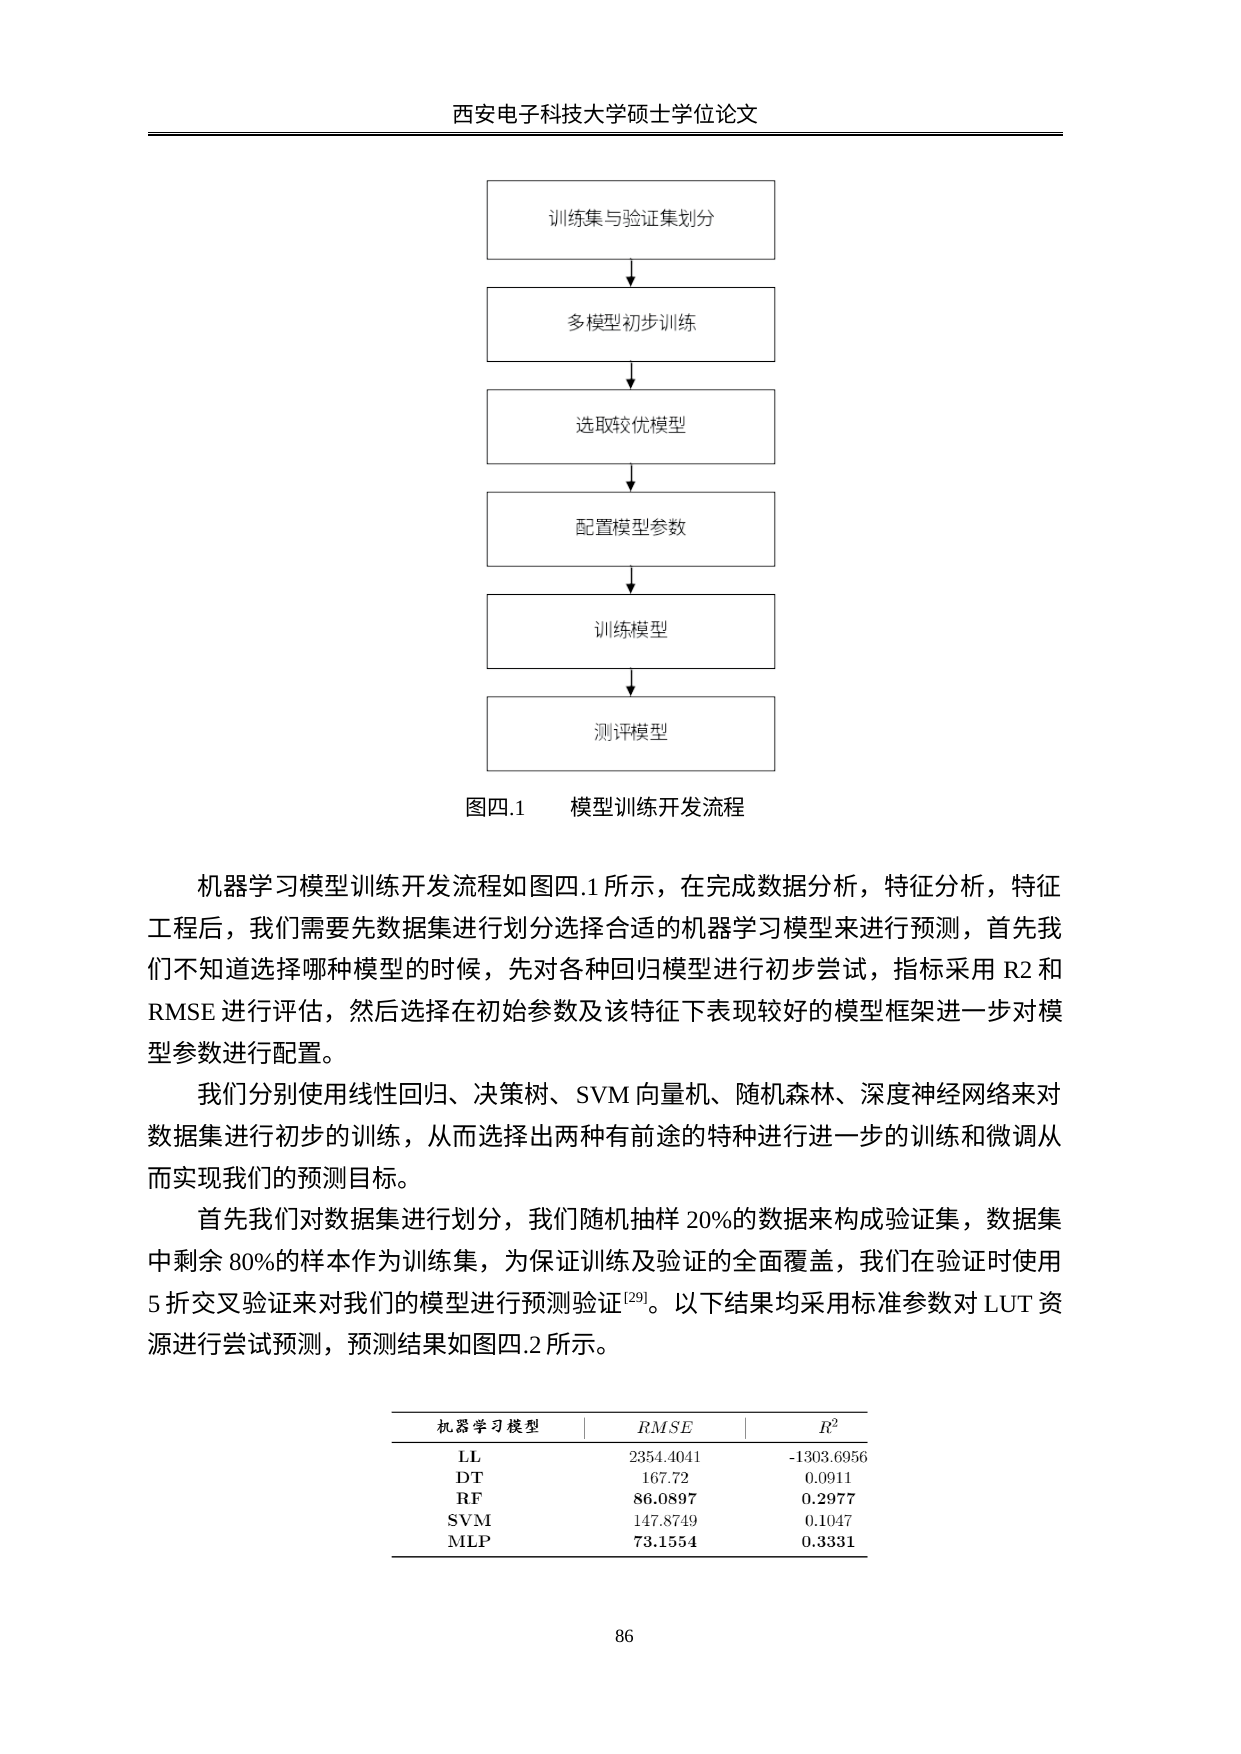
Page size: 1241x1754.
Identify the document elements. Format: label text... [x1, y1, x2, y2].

text 首先我们对数据集进行划分，我们随机抽样20%的数据来构成验证集，数据集中剩余80%的样本作为训练集，为保证训练及验证的全面覆盖，我们在验证时使用5折交叉验证来对我们的模型进行预测验证[29]。以下结果均采用标准参数对LUT资源进行尝试预测，预测结果如图4.20所示。 [148, 1196, 1063, 1362]
text 模型训练开发流程 [148, 790, 1063, 821]
text 我们分别使用线性回归、决策树、SVM向量机、随机森林、深度神经网络来对数据集进行初步的训练，从而选择出两种有前途的特种进行进一步的训练和微调从而实现我们的预测目标。 [148, 1071, 1063, 1196]
picture [386, 1403, 874, 1568]
text 机器学习模型训练开发流程如图4.19所示，在完成数据分析，特征分析，特征工程后，我们需要先数据集进行划分选择合适的机器学习模型来进行预测，首先我们不知道选择哪种模型的时候，先对各种回归模型进行初步尝试，指标采用R2和RMSE进行评估，然后选择在初始参数及该特征下表现较好的模型框架进一步对模型参数进行配置。 [148, 862, 1063, 1071]
